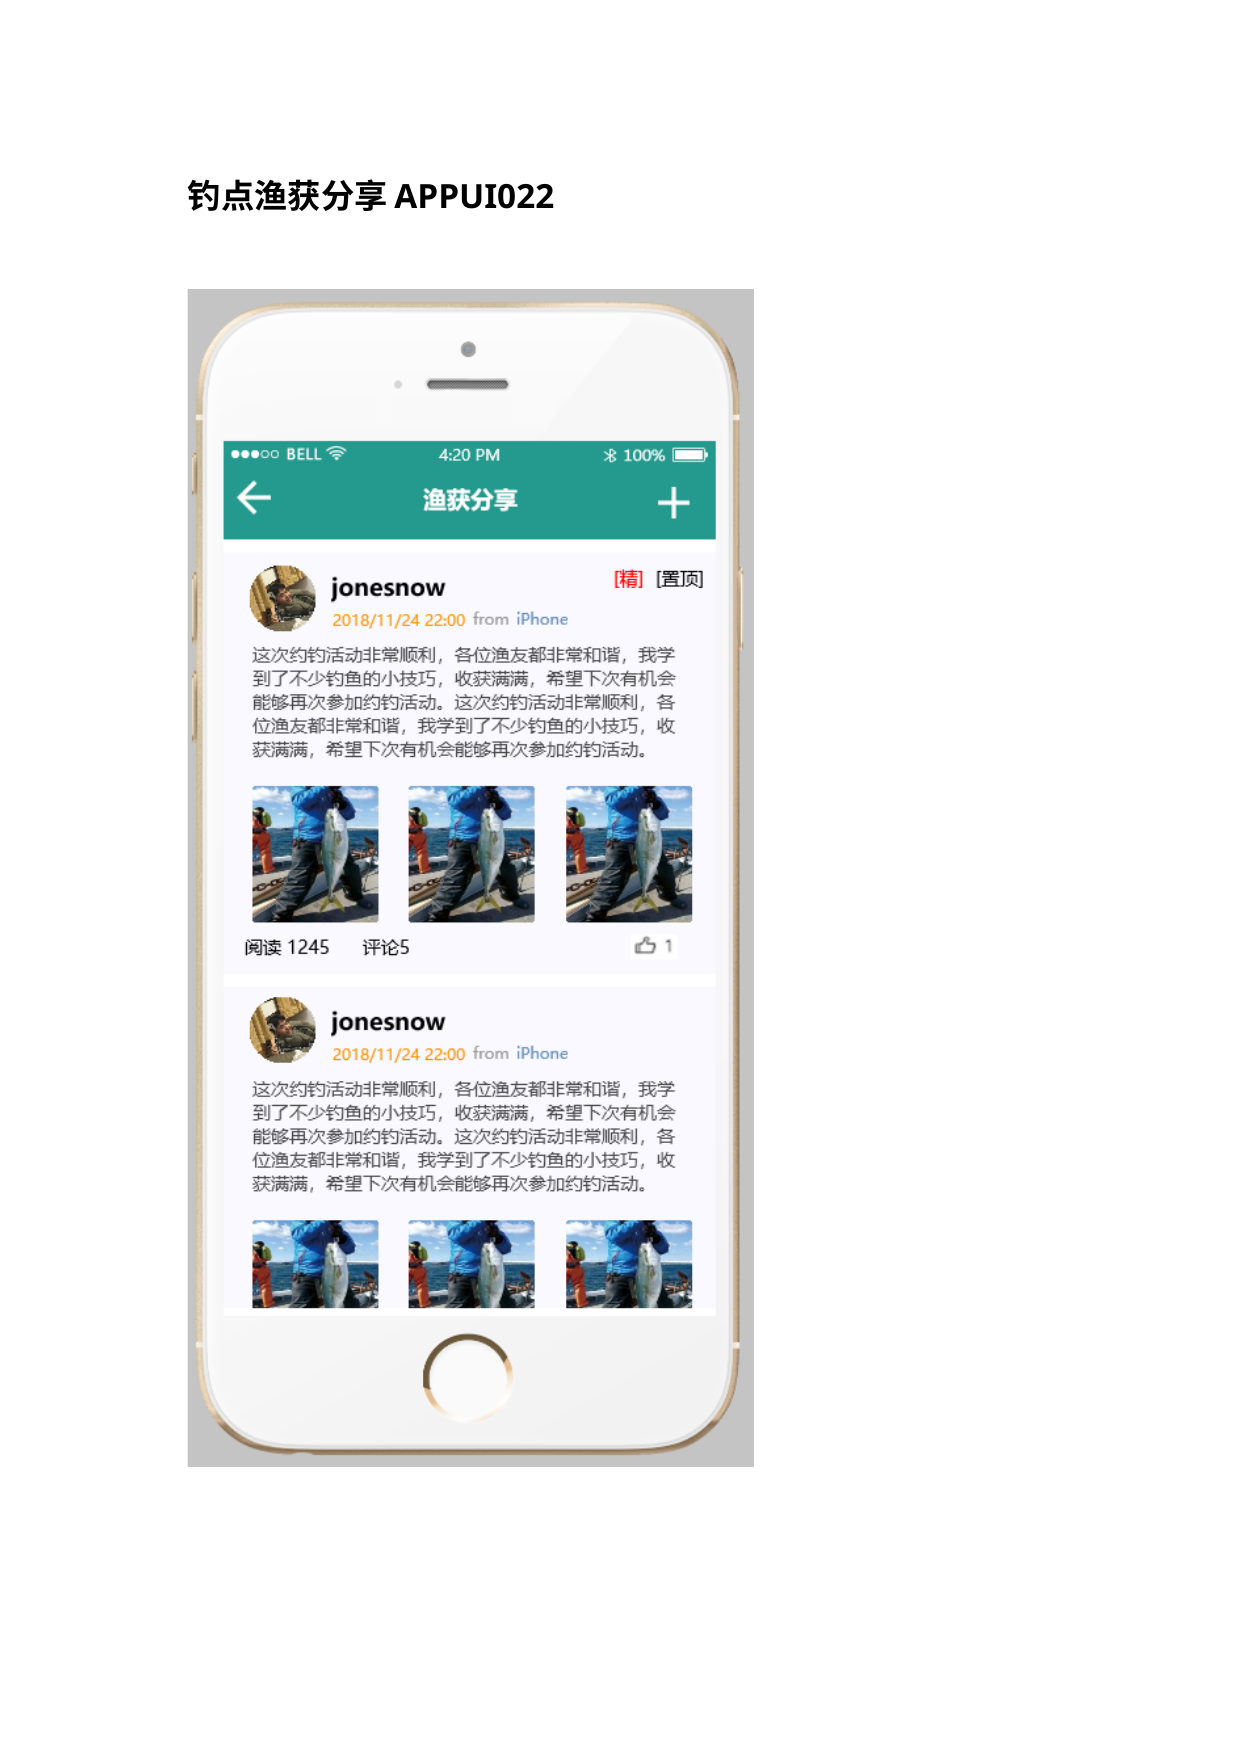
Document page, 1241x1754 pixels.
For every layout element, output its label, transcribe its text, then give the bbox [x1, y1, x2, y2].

subtitle 钓点渔获分享APPUI022 [187, 162, 1053, 227]
picture [187, 289, 754, 1467]
